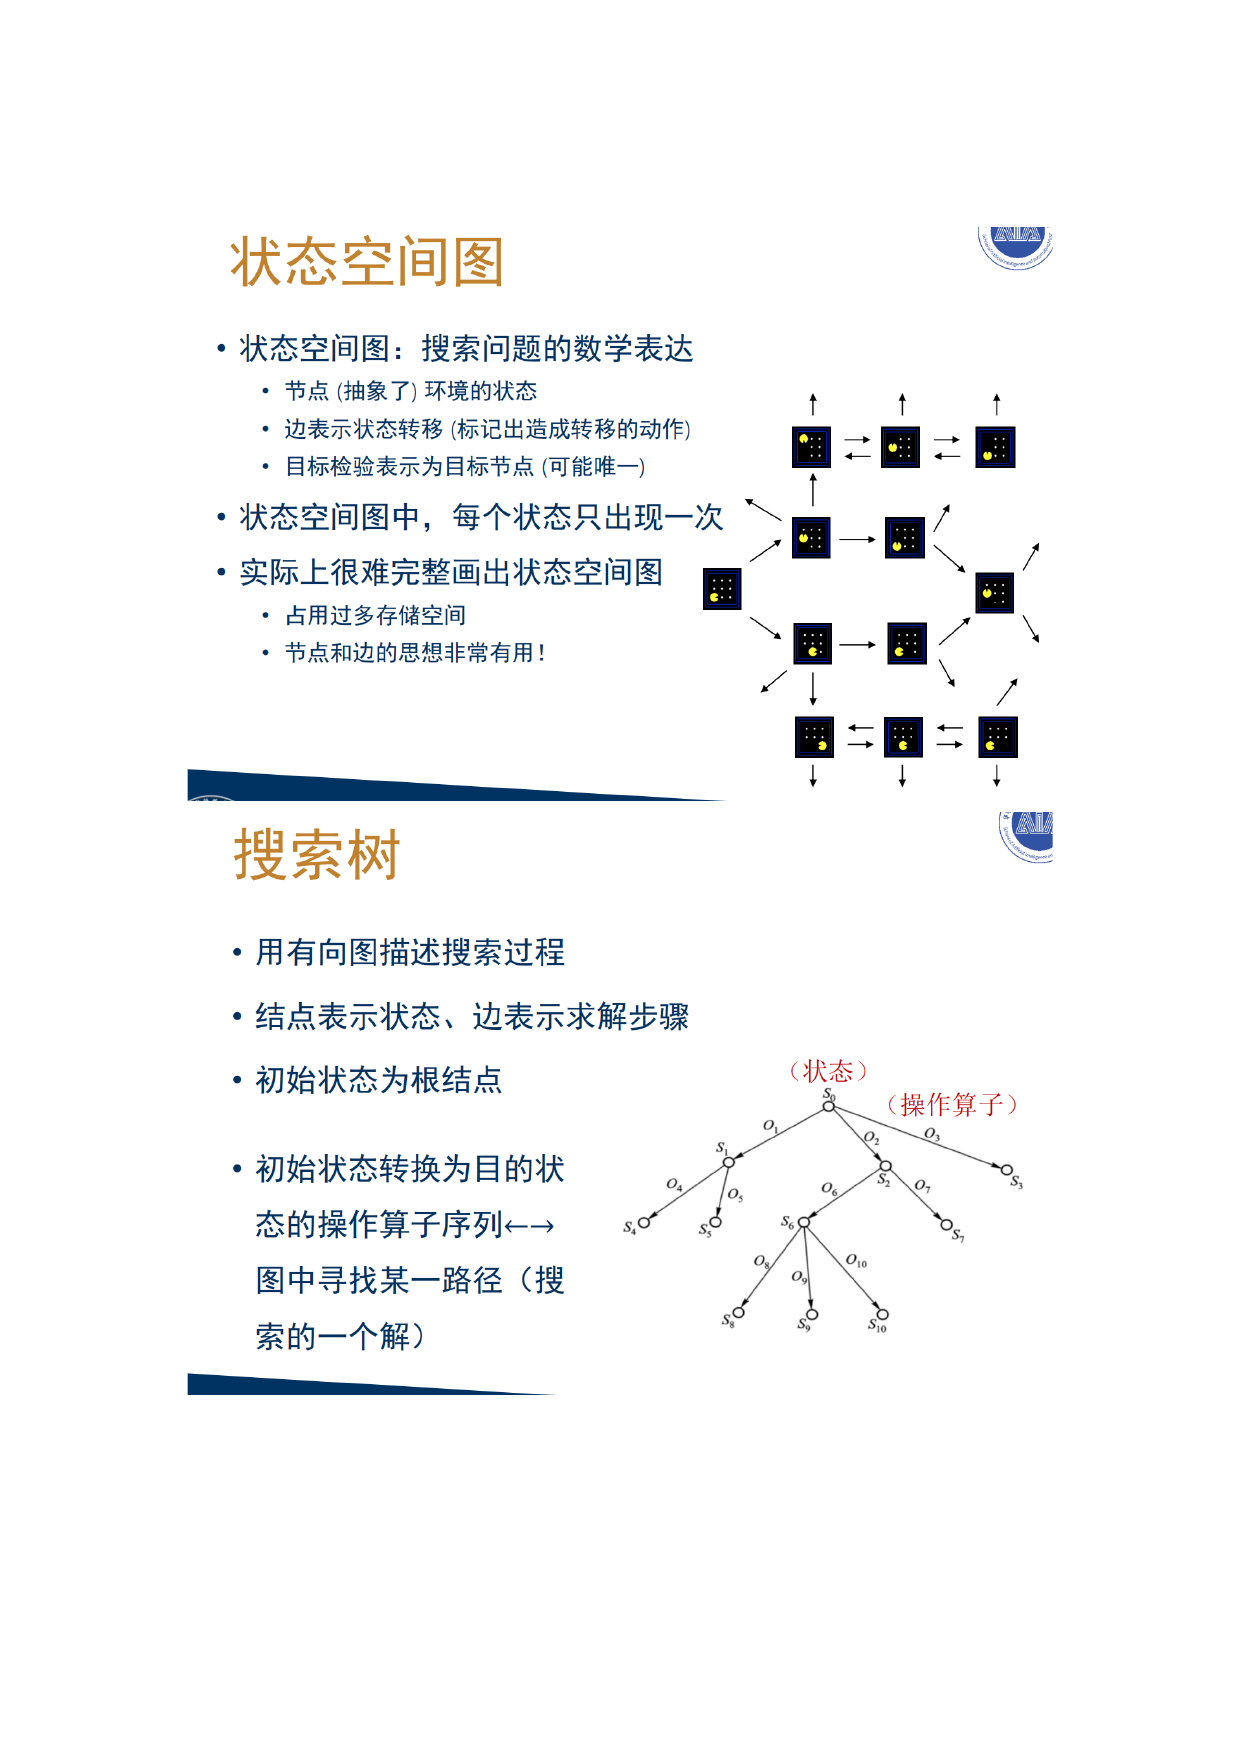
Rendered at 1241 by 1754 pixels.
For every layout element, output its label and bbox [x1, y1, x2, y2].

picture [187, 227, 1053, 801]
picture [187, 812, 1053, 1395]
